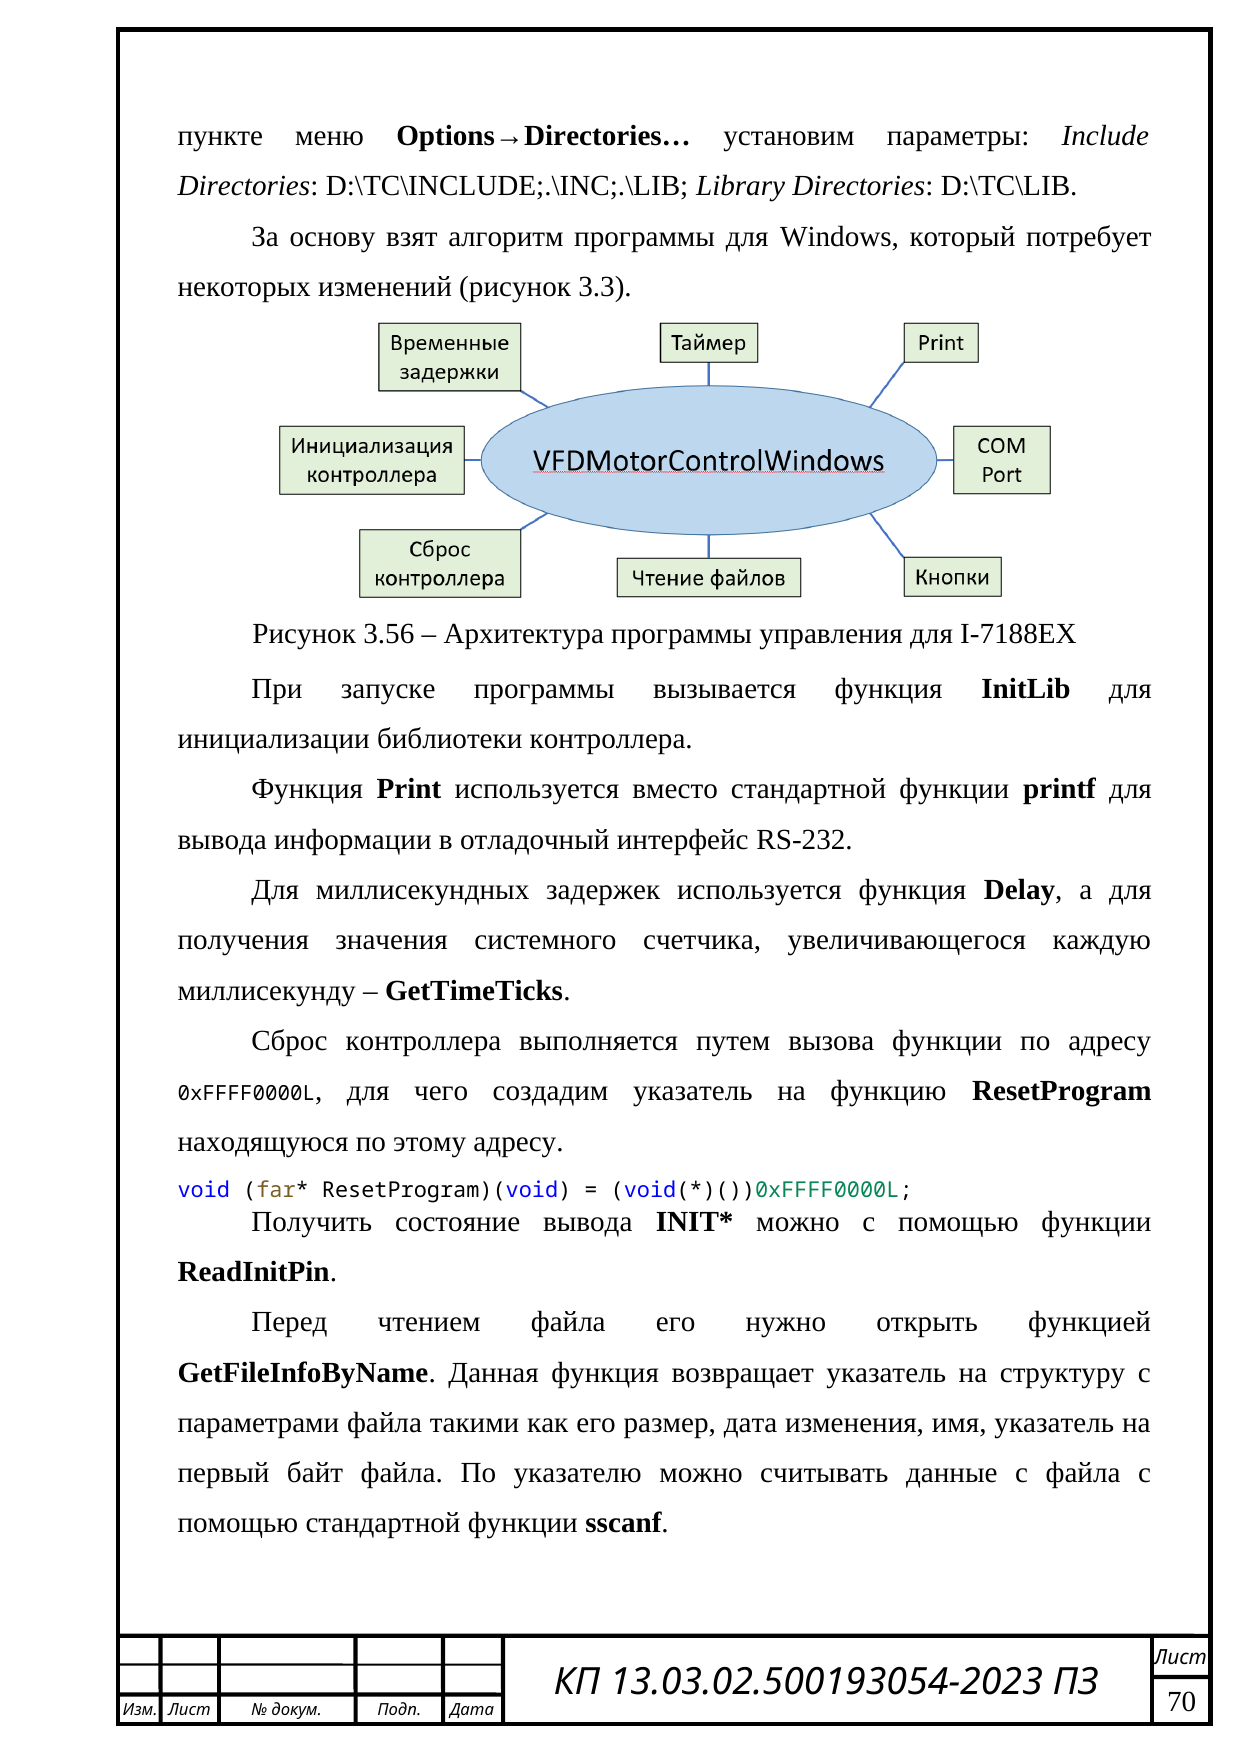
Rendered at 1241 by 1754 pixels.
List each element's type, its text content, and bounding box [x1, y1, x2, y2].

text Функция Print используется вместо стандартной функции printf для вывода информации в отладочный интерфейс RS-232. [177, 771, 1152, 855]
text За основу взят алгоритм программы для Windows, который потребует некоторых изменений (рисунок 3.3). [177, 219, 1152, 303]
text Перед чтением файла его нужно открыть функцией GetFileInfoByName. Данная функция возвращает указатель на структуру с параметрами файла такими как его размер, дата изменения, имя, указатель на первый байт файла. По указателю можно считывать данные с файла с помощью стандартной функции sscanf. [177, 1304, 1152, 1539]
text Для миллисекундных задержек используется функция Delay, а для получения значения системного счетчика, увеличивающегося каждую миллисекунду – GetTimeTicks. [177, 872, 1152, 1006]
text void (far* ResetProgram)(void) = (void(*)())0xFFFF0000L; [177, 1174, 1152, 1204]
picture [275, 319, 1053, 600]
text При запуске программы вызывается функция InitLib для инициализации библиотеки контроллера. [177, 671, 1152, 755]
text Сброс контроллера выполняется путем вызова функции по адресу 0xFFFF0000L, для чего создадим указатель на функцию ResetProgram находящуюся по этому адресу. [177, 1023, 1152, 1157]
text Получить состояние вывода INIT* можно с помощью функции ReadInitPin. [177, 1204, 1152, 1288]
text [177, 118, 1152, 202]
